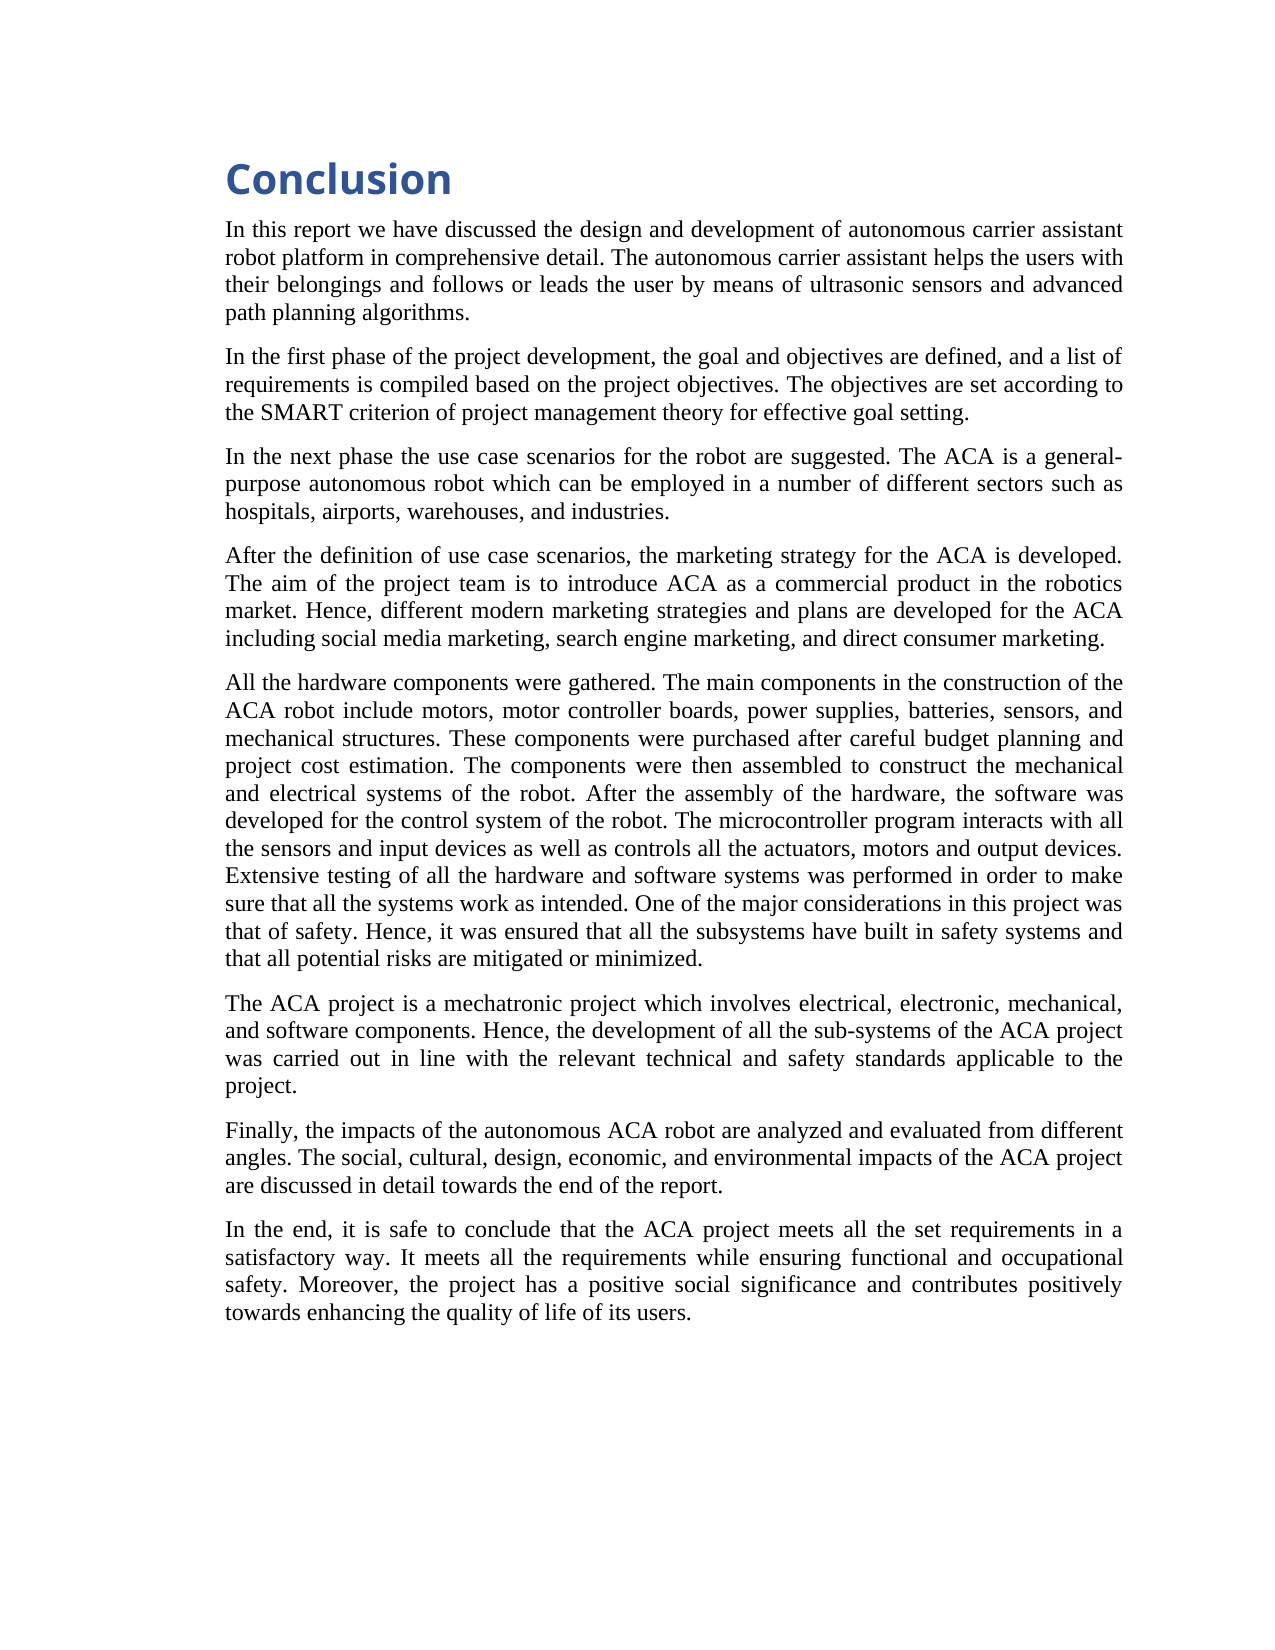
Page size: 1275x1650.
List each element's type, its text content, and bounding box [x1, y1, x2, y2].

text The ACA project is a mechatronic project which involves electrical, electronic, mechanical, and software components. Hence, the development of all the sub-systems of the ACA project was carried out in line with the relevant technical and safety standards applicable to the project. [225, 989, 1125, 1099]
text In the first phase of the project development, the goal and objectives are defined, and a list of requirements is compiled based on the project objectives. The objectives are set according to the SMART criterion of project management theory for effective goal setting. [225, 342, 1125, 425]
text In the next phase the use case scenarios for the robot are suggested. The ACA is a general-purpose autonomous robot which can be employed in a number of different sectors such as hospitals, airports, warehouses, and industries. [225, 442, 1125, 524]
text Finally, the impacts of the autonomous ACA robot are analyzed and evaluated from different angles. The social, cultural, design, economic, and environmental impacts of the ACA project are discussed in detail towards the end of the report. [225, 1116, 1125, 1198]
text After the definition of use case scenarios, the marketing strategy for the ACA is developed. The aim of the project team is to introduce ACA as a commercial product in the robotics market. Hence, different modern marketing strategies and plans are developed for the ACA including social media marketing, search engine marketing, and direct consumer marketing. [225, 541, 1125, 652]
text All the hardware components were gathered. The main components in the construction of the ACA robot include motors, motor controller boards, power supplies, batteries, sensors, and mechanical structures. These components were purchased after careful budget planning and project cost estimation. The components were then assembled to construct the mechanical and electrical systems of the robot. After the assembly of the hardware, the software was developed for the control system of the robot. The microcontroller program interacts with all the sensors and input devices as well as controls all the actuators, motors and output devices. Extensive testing of all the hardware and software systems was performed in order to make sure that all the systems work as intended. One of the major considerations in this project was that of safety. Hence, it was ensured that all the subsystems have built in safety systems and that all potential risks are mitigated or minimized. [225, 668, 1125, 972]
subtitle Conclusion [75, 150, 1125, 207]
text In this report we have discussed the design and development of autonomous carrier assistant robot platform in comprehensive detail. The autonomous carrier assistant helps the users with their belongings and follows or leads the user by means of ultrasonic sensors and advanced path planning algorithms. [225, 215, 1125, 326]
text In the end, it is safe to conclude that the ACA project meets all the set requirements in a satisfactory way. It meets all the requirements while ensuring functional and occupational safety. Moreover, the project has a positive social significance and contributes positively towards enhancing the quality of life of its users. [225, 1215, 1125, 1326]
